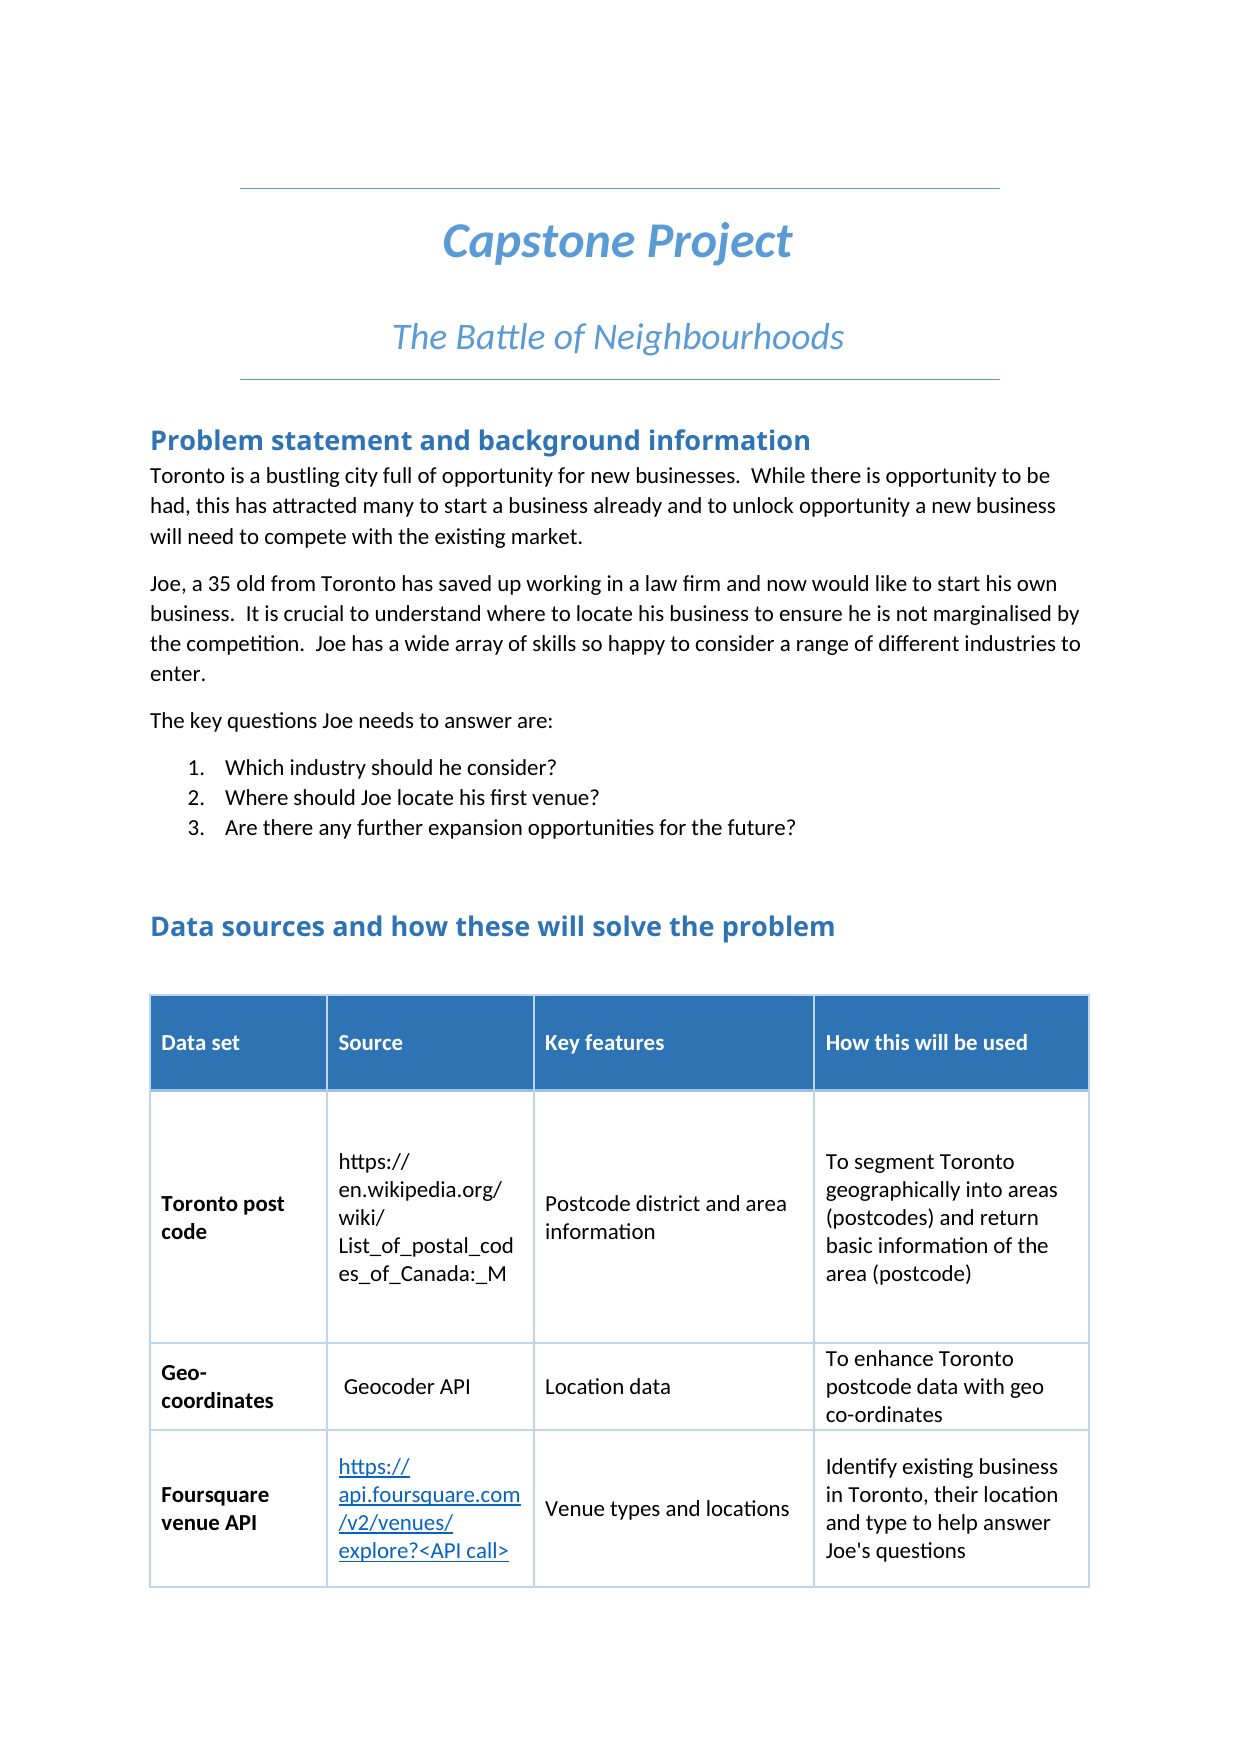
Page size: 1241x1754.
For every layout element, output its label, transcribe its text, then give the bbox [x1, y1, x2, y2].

text The key questions Joe needs to answer are: [150, 706, 1090, 734]
table_cell Geocoder API [328, 1344, 533, 1428]
list Where should Joe locate his first venue? [187, 783, 1090, 811]
table_cell Foursquare venue API [151, 1431, 326, 1586]
subtitle Problem statement and background information [150, 422, 1090, 458]
table_cell Venue types and locations [535, 1431, 813, 1586]
table_cell https://en.wikipedia.org/wiki/List_of_postal_codes_of_Canada:_M [328, 1092, 533, 1342]
subtitle Data sources and how these will solve the problem [150, 907, 1090, 944]
table_cell https://api.foursquare.com/v2/venues/explore?<API call> [328, 1431, 533, 1586]
table_header Data set [151, 996, 326, 1089]
table_cell To segment Toronto geographically into areas (postcodes) and return basic information of the area (postcode) [815, 1092, 1088, 1342]
table_header How this will be used [815, 996, 1088, 1089]
table_cell Toronto post code [151, 1092, 326, 1342]
table_cell Identify existing business in Toronto, their location and type to help answer Joe's questions [815, 1431, 1088, 1586]
text Toronto is a bustling city full of opportunity for new businesses. While there is opportunity to be had, this has attracted many to start a business already and to unlock opportunity a new business will need to compete with the existing market. [150, 461, 1090, 550]
list Which industry should he consider? [187, 753, 1090, 781]
table_header Source [328, 996, 533, 1089]
table_cell Postcode district and area information [535, 1092, 813, 1342]
table_cell To enhance Toronto postcode data with geo co-ordinates [815, 1344, 1088, 1428]
table_cell Geo-coordinates [151, 1344, 326, 1428]
text Joe, a 35 old from Toronto has saved up working in a law firm and now would like to start his own business. It is crucial to understand where to locate his business to ensure he is not marginalised by the competition. Joe has a wide array of skills so happy to consider a range of different industries to enter. [150, 569, 1090, 687]
list Are there any further expansion opportunities for the future? [187, 813, 1090, 841]
text The Battle of Neighbourhoods [240, 291, 1000, 379]
table_header Key features [535, 996, 813, 1089]
text Capstone Project [240, 189, 1000, 270]
table_cell Location data [535, 1344, 813, 1428]
